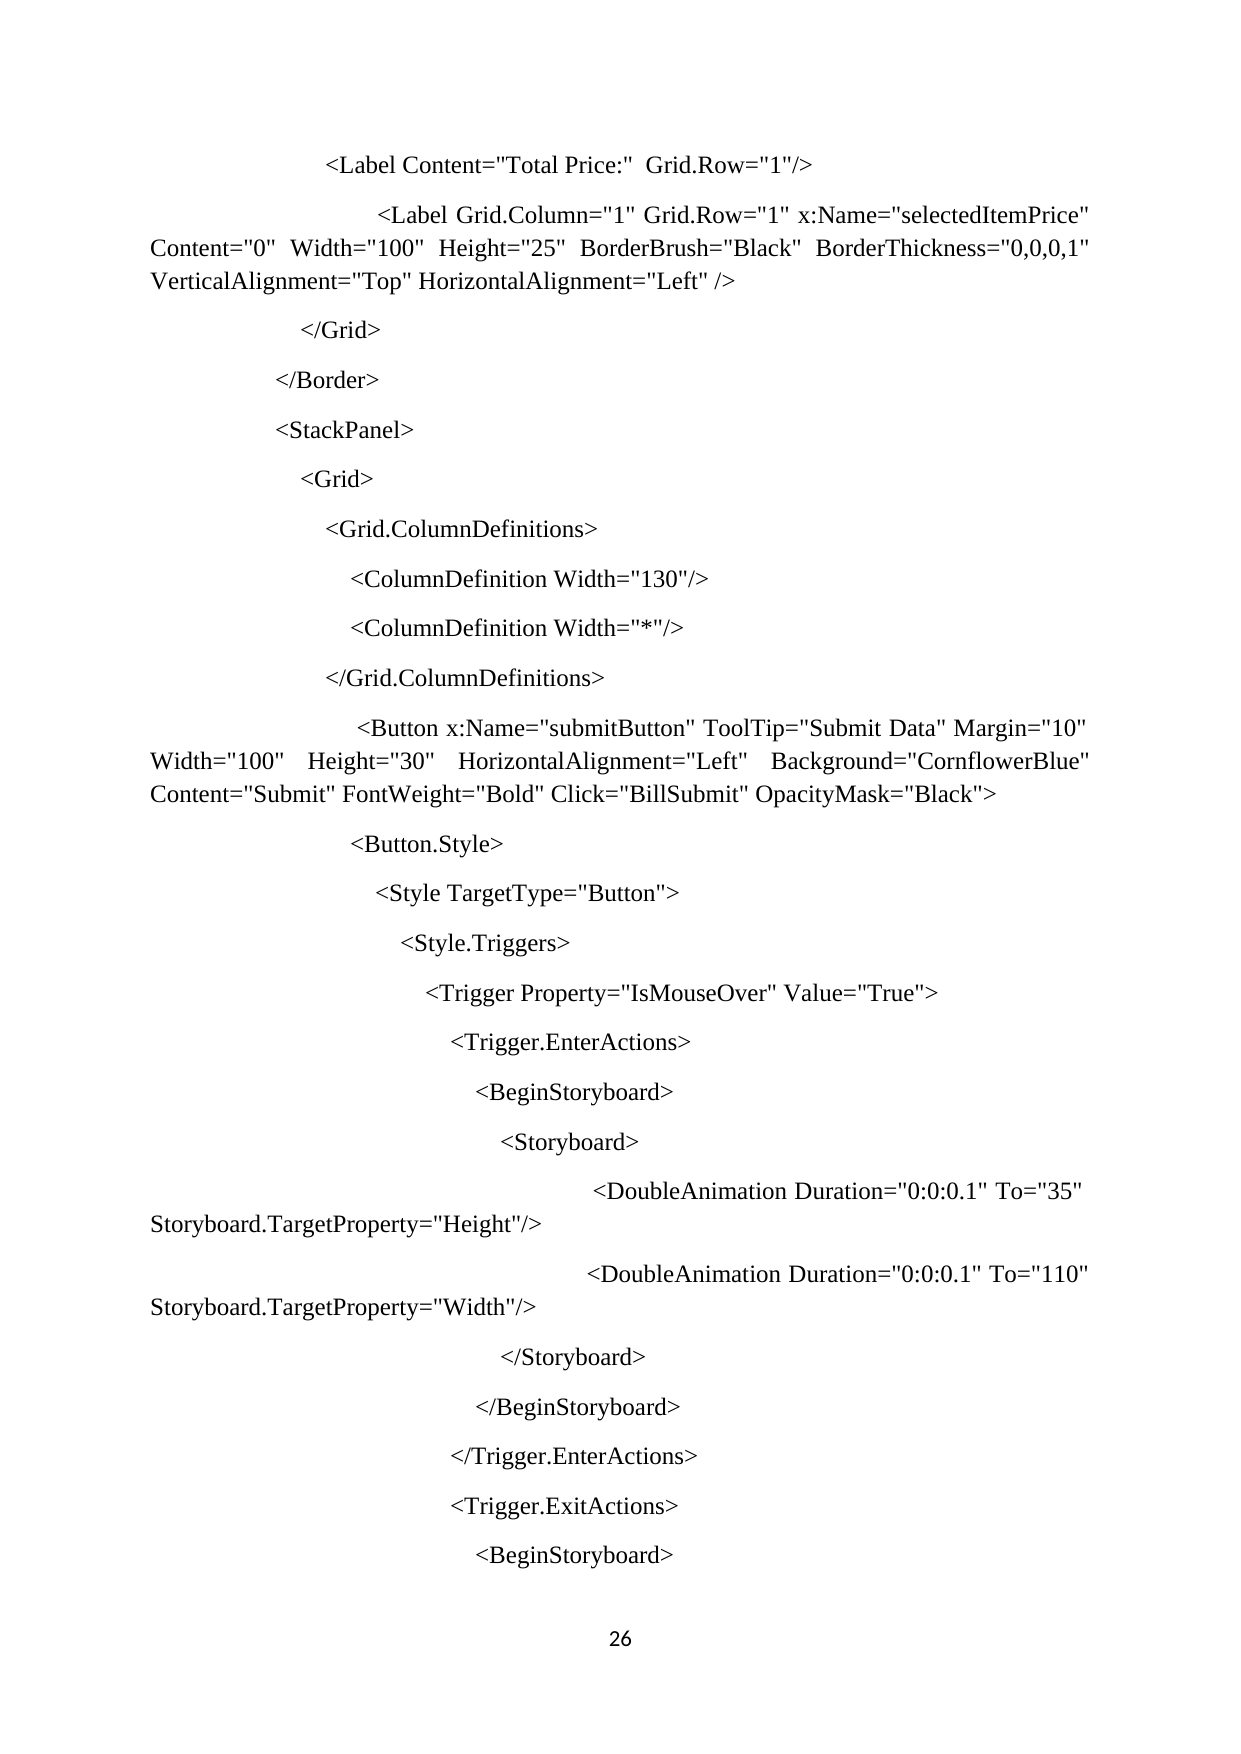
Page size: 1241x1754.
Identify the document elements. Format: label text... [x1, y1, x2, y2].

text <Style TargetType="Button"> [150, 878, 1090, 907]
text <DoubleAnimation Duration="0:0:0.1" To="35" Storyboard.TargetProperty="Height"/> [150, 1176, 1090, 1238]
text <Grid> [150, 464, 1090, 493]
text </Border> [150, 365, 1090, 394]
text <BeginStoryboard> [150, 1541, 1090, 1569]
text <Style.Triggers> [150, 928, 1090, 957]
text <StackPanel> [150, 415, 1090, 443]
text </BeginStoryboard> [150, 1392, 1090, 1420]
text </Trigger.EnterActions> [150, 1441, 1090, 1470]
text </Storyboard> [150, 1342, 1090, 1371]
text <Trigger.ExitActions> [150, 1491, 1090, 1520]
text <ColumnDefinition Width="130"/> [150, 564, 1090, 593]
text <ColumnDefinition Width="*"/> [150, 613, 1090, 642]
text <Label Grid.Column="1" Grid.Row="1" x:Name="selectedItemPrice" Content="0" Width="100" Height="25" BorderBrush="Black" BorderThickness="0,0,0,1" VerticalAlignment="Top" HorizontalAlignment="Left" /> [150, 200, 1090, 294]
text </Grid> [150, 315, 1090, 344]
text <Button.Style> [150, 829, 1090, 857]
text </Grid.ColumnDefinitions> [150, 663, 1090, 692]
text <Trigger.EnterActions> [150, 1027, 1090, 1056]
text <Trigger Property="IsMouseOver" Value="True"> [150, 978, 1090, 1006]
text <DoubleAnimation Duration="0:0:0.1" To="110" Storyboard.TargetProperty="Width"/> [150, 1259, 1090, 1321]
text <Button x:Name="submitButton" ToolTip="Submit Data" Margin="10" Width="100" Height="30" HorizontalAlignment="Left" Background="CornflowerBlue" Content="Submit" FontWeight="Bold" Click="BillSubmit" OpacityMask="Black"> [150, 713, 1090, 808]
text <Storyboard> [150, 1127, 1090, 1156]
text <Label Content="Total Price:" Grid.Row="1"/> [150, 150, 1090, 179]
text <BeginStoryboard> [150, 1077, 1090, 1106]
text <Grid.ColumnDefinitions> [150, 514, 1090, 543]
